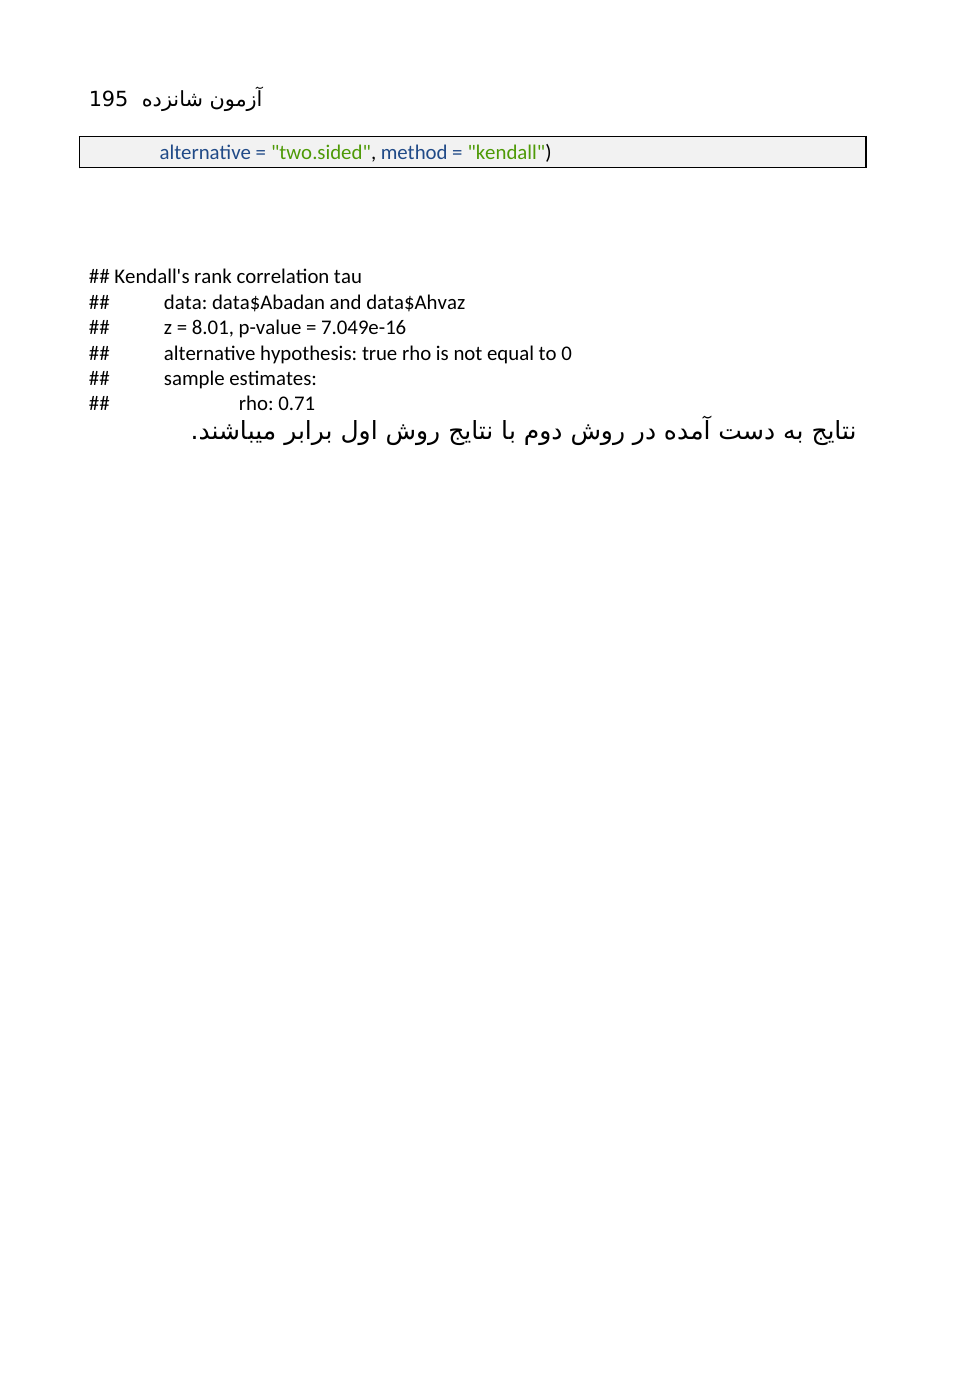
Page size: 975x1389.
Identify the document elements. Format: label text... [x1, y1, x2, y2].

text نتایج به دست آمده در روش دوم با نتایج روش اول برابر می‏باشند. [89, 416, 857, 445]
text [80, 137, 865, 167]
text ## Kendall's rank correlation tau ## data: data$Abadan and data$Ahvaz ## z = 8.01, p-value = 7.049e-16 ## alternative hypothesis: true rho is not equal to 0 ## sample estimates: ## rho: 0.71 [89, 263, 857, 416]
